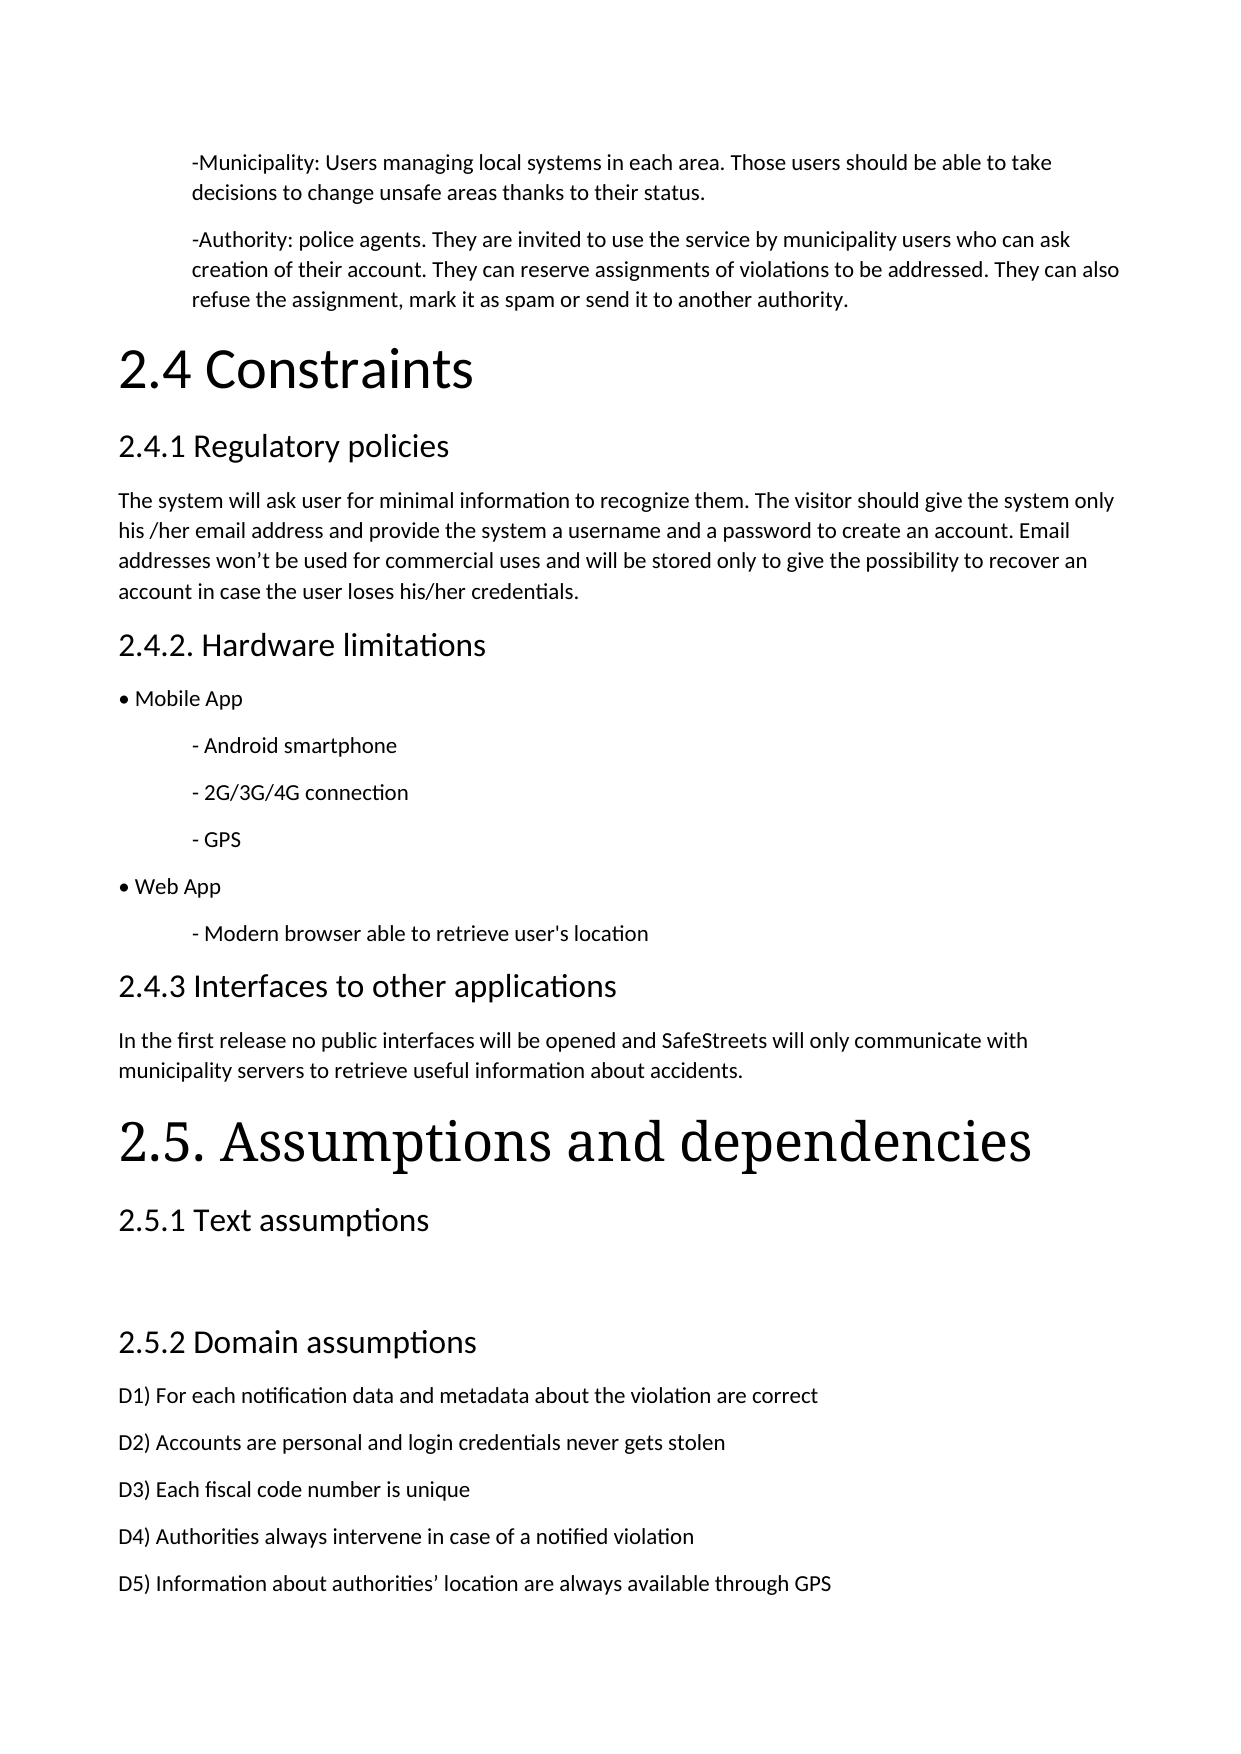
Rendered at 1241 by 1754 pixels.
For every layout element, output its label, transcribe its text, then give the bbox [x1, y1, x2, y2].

text 2.5.1 Text assumptions [118, 1199, 1122, 1240]
text 2.5.2 Domain assumptions [118, 1321, 1122, 1361]
text D4) Authorities always intervene in case of a notified violation [118, 1522, 1122, 1550]
text D3) Each fiscal code number is unique [118, 1475, 1122, 1503]
text 2.4.2. Hardware limitations [118, 624, 1122, 664]
text • Web App [118, 872, 1122, 900]
text 2.4 Constraints [118, 332, 1122, 403]
text D2) Accounts are personal and login credentials never gets stolen [118, 1428, 1122, 1456]
text - Modern browser able to retrieve user's location [118, 919, 1122, 947]
text -Municipality: Users managing local systems in each area. Those users should be able to take decisions to change unsafe areas thanks to their status. [192, 148, 1122, 206]
text -Authority: police agents. They are invited to use the service by municipality users who can ask creation of their account. They can reserve assignments of violations to be addressed. They can also refuse the assignment, mark it as spam or send it to another authority. [192, 225, 1122, 313]
text In the first release no public interfaces will be opened and SafeStreets will only communicate with municipality servers to retrieve useful information about accidents. [118, 1026, 1122, 1084]
text - 2G/3G/4G connection [118, 778, 1122, 806]
text The system will ask user for minimal information to recognize them. The visitor should give the system only his /her email address and provide the system a username and a password to create an account. Email addresses won’t be used for commercial uses and will be stored only to give the possibility to recover an account in case the user loses his/her credentials. [118, 486, 1122, 605]
text - Android smartphone [118, 731, 1122, 759]
text 2.4.1 Regulatory policies [118, 426, 1122, 466]
text D1) For each notification data and metadata about the violation are correct [118, 1381, 1122, 1409]
text • Mobile App [118, 684, 1122, 712]
text - GPS [118, 825, 1122, 853]
text D5) Information about authorities’ location are always available through GPS [118, 1569, 1122, 1597]
text 2.4.3 Interfaces to other applications [118, 966, 1122, 1006]
text 2.5. Assumptions and dependencies [118, 1103, 1122, 1177]
